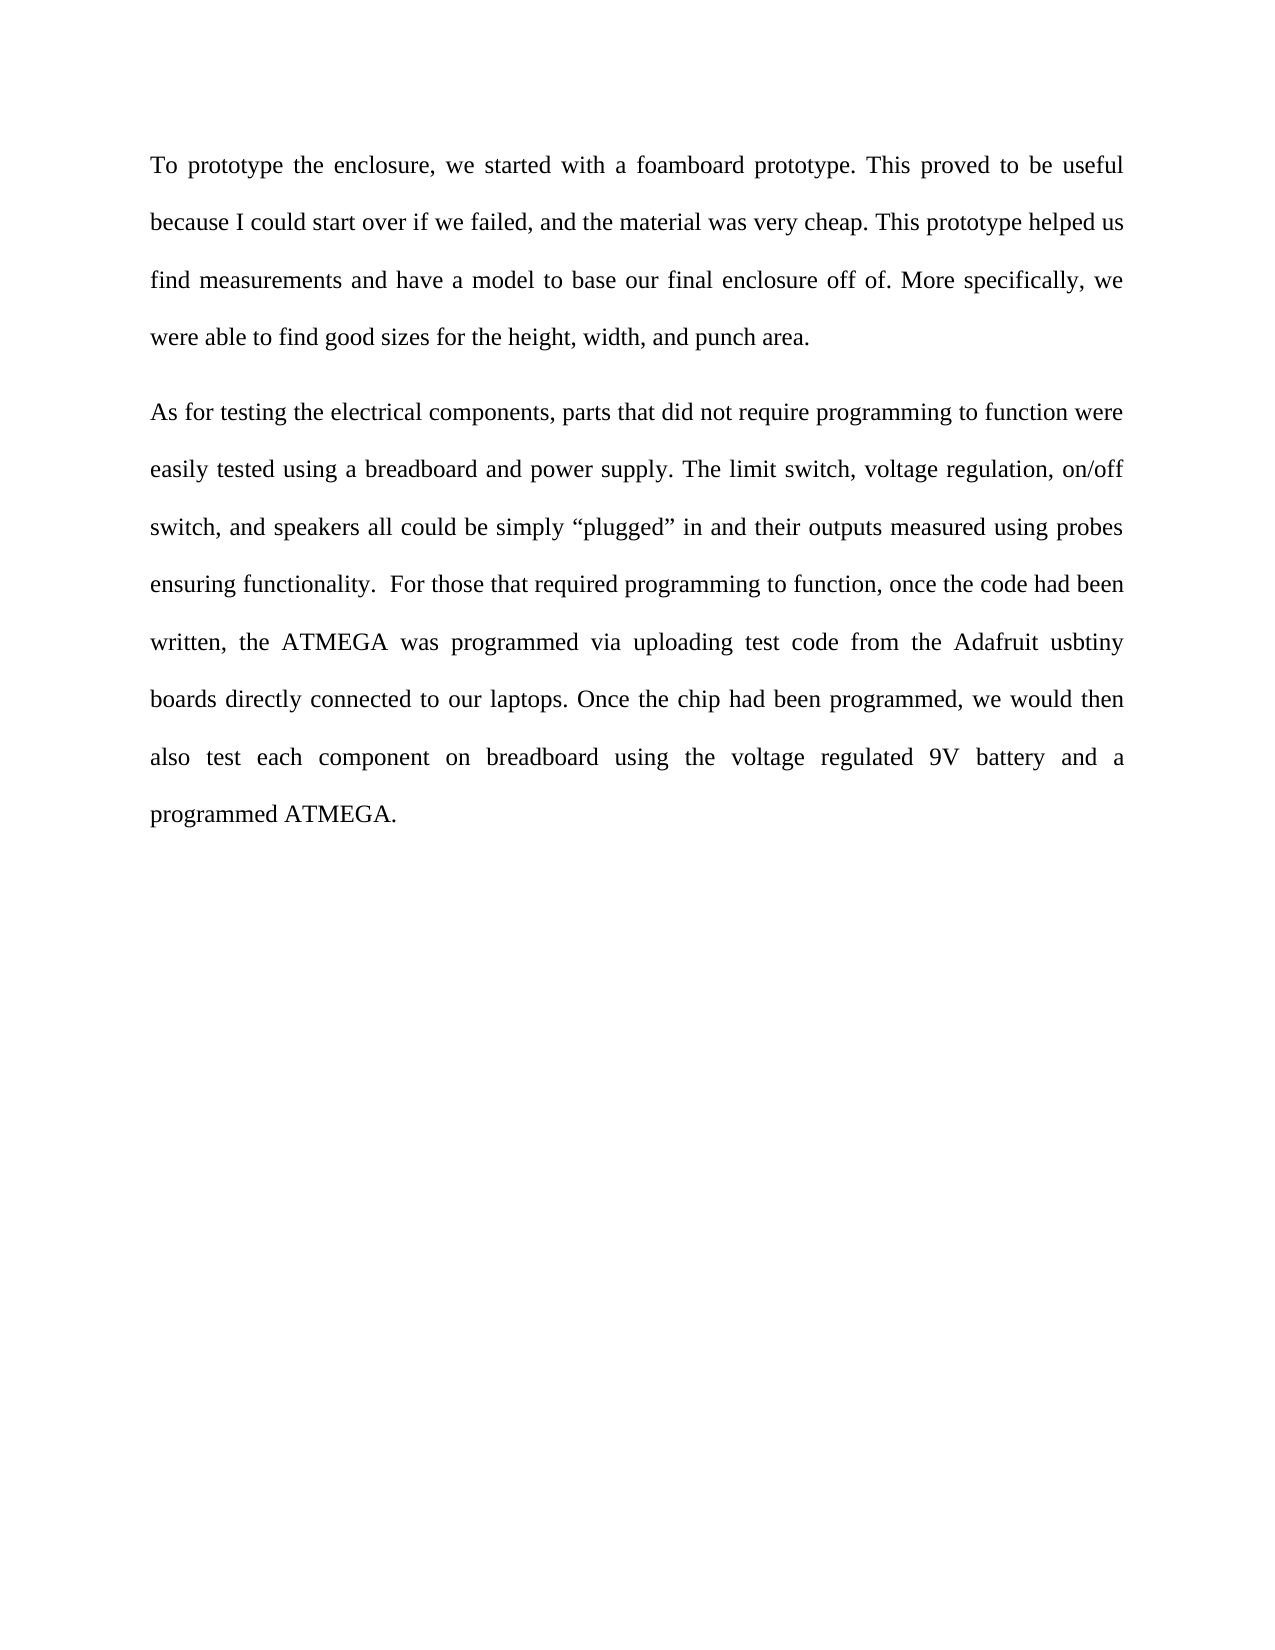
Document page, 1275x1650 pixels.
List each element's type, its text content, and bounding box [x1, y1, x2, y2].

text To prototype the enclosure, we started with a foamboard prototype. This proved to be useful because I could start over if we failed, and the material was very cheap. This prototype helped us find measurements and have a model to base our final enclosure off of. More specifically, we were able to find good sizes for the height, width, and punch area. [150, 150, 1125, 351]
text As for testing the electrical components, parts that did not require programming to function were easily tested using a breadboard and power supply. The limit switch, voltage regulation, on/off switch, and speakers all could be simply “plugged” in and their outputs measured using probes ensuring functionality. For those that required programming to function, once the code had been written, the ATMEGA was programmed via uploading test code from the Adafruit usbtiny boards directly connected to our laptops. Once the chip had been programmed, we would then also test each component on breadboard using the voltage regulated 9V battery and a programmed ATMEGA. [150, 397, 1125, 828]
